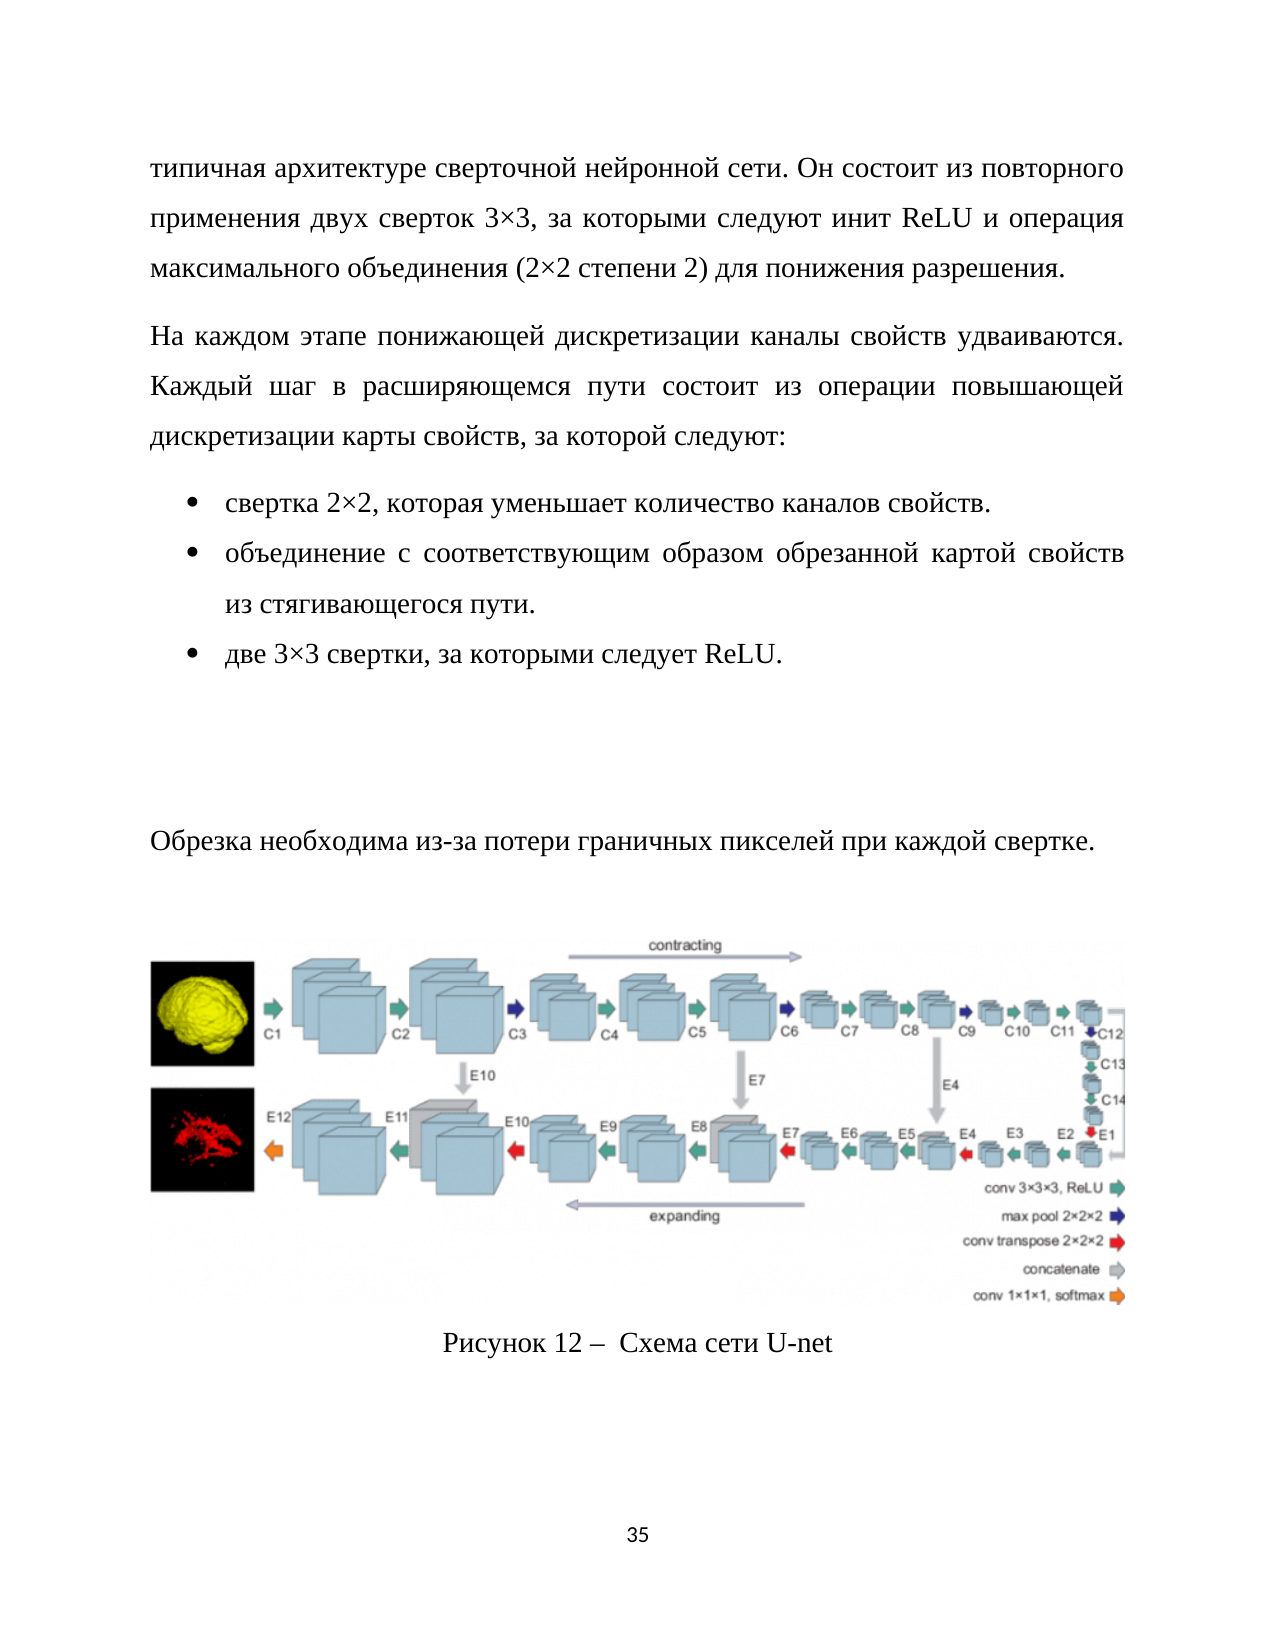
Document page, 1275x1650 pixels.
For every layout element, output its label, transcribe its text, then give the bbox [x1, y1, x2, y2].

picture [150, 939, 1125, 1305]
list объединение с соответствующим образом обрезанной картой свойств из стягивающегося пути. [187, 536, 1125, 619]
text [150, 150, 1125, 284]
text Обрезка необходима из-за потери граничных пикселей при каждой свертке. [150, 823, 1125, 857]
list две 3×3 свертки, за которыми следует ReLU. [187, 636, 1125, 670]
text Рисунок 12 – Схема сети U-net [150, 1325, 1125, 1359]
list свертка 2×2, которая уменьшает количество каналов свойств. [187, 485, 1125, 519]
text На каждом этапе понижающей дискретизации каналы свойств удваиваются. Каждый шаг в расширяющемся пути состоит из операции повышающей дискретизации карты свойств, за которой следуют: [150, 318, 1125, 452]
